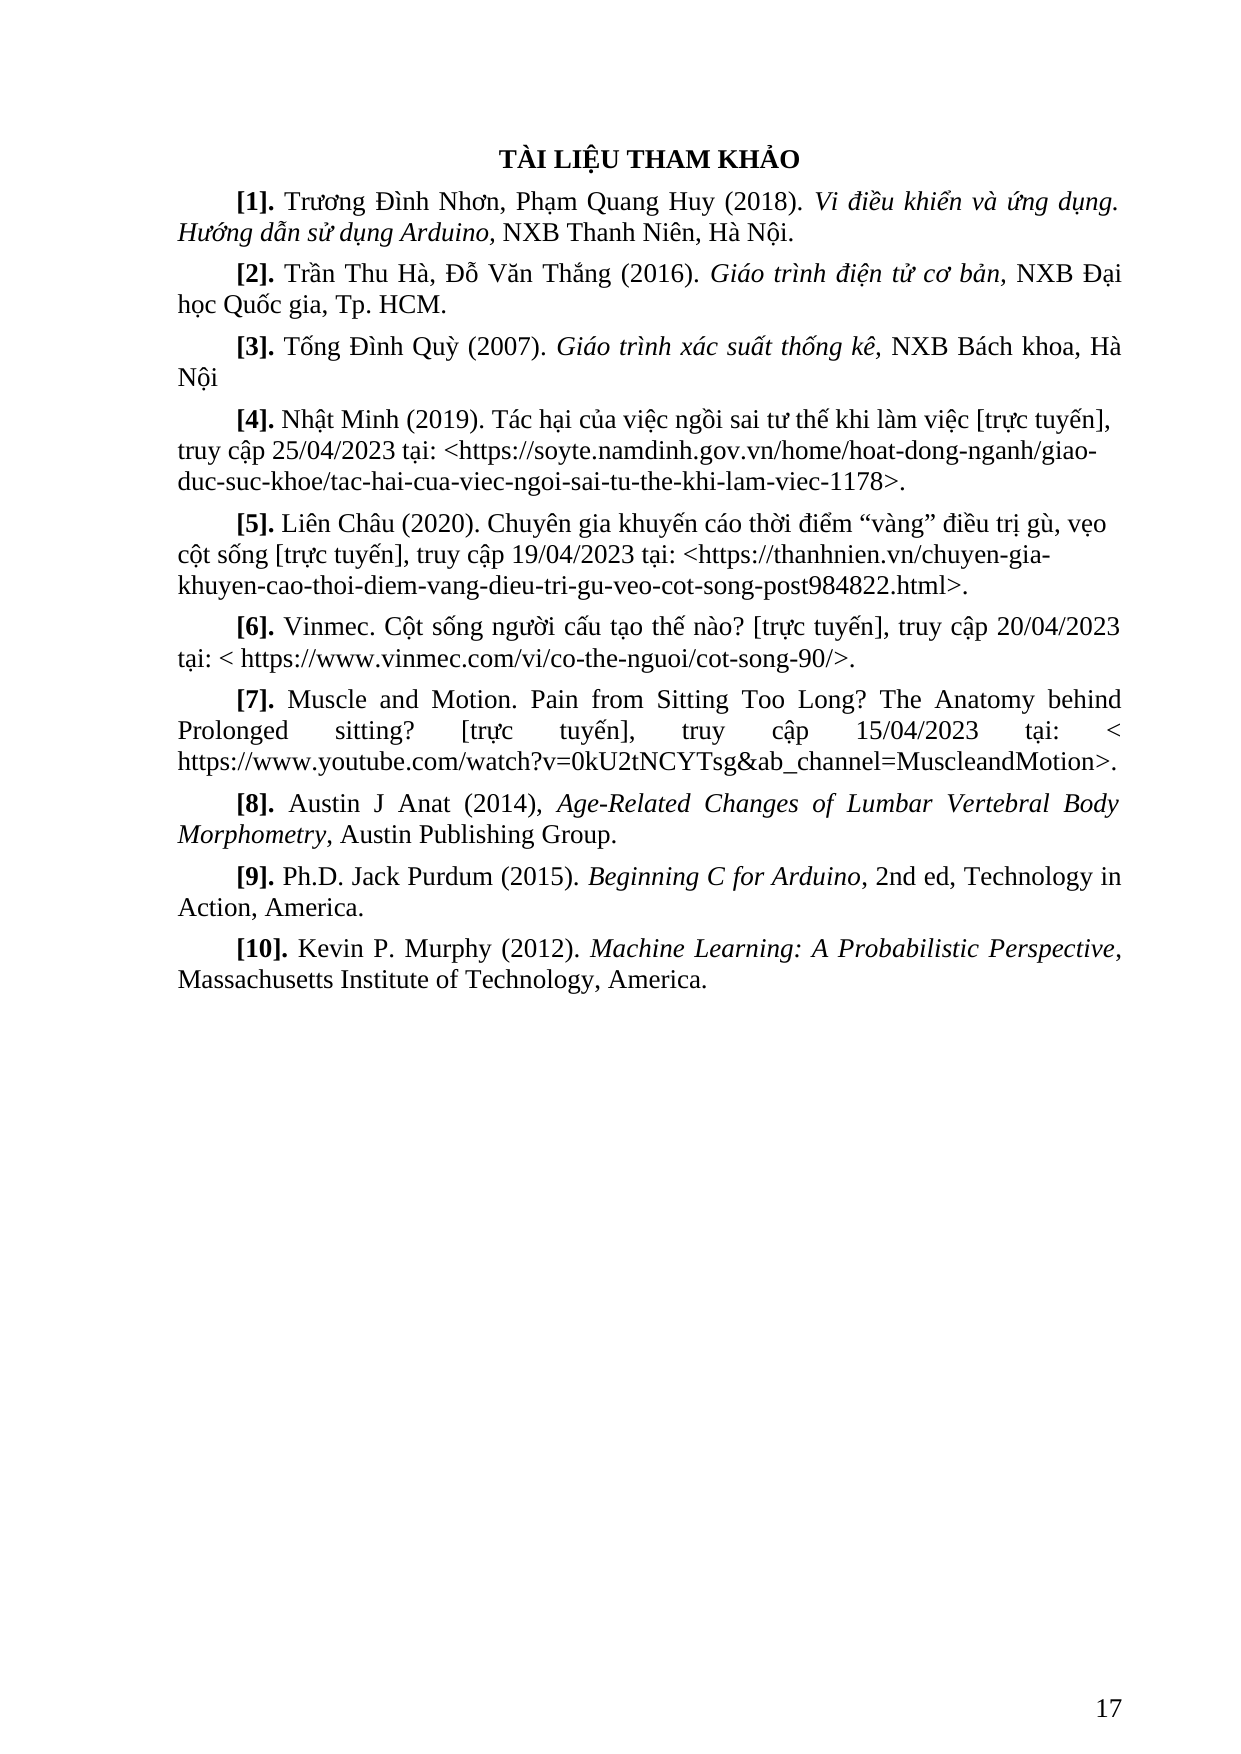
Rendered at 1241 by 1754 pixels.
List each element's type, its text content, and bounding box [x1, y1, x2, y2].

text [1]. Trương Đình Nhơn, Phạm Quang Huy (2018). Vi điều khiển và ứng dụng. Hướng dẫn sử dụng Arduino, NXB Thanh Niên, Hà Nội. [177, 185, 1122, 247]
text [4]. Nhật Minh (2019). Tác hại của việc ngồi sai tư thế khi làm việc [trực tuyến], truy cập 25/04/2023 tại: <https://soyte.namdinh.gov.vn/home/hoat-dong-nganh/giao-duc-suc-khoe/tac-hai-cua-viec-ngoi-sai-tu-the-khi-lam-viec-1178>. [177, 403, 1122, 496]
text [2]. Trần Thu Hà, Đỗ Văn Thắng (2016). Giáo trình điện tử cơ bản, NXB Đại học Quốc gia, Tp. HCM. [177, 257, 1122, 320]
text [10]. Kevin P. Murphy (2012). Machine Learning: A Probabilistic Perspective, Massachusetts Institute of Technology, America. [177, 932, 1122, 995]
text [6]. Vinmec. Cột sống người cấu tạo thế nào? [trực tuyến], truy cập 20/04/2023 tại: < https://www.vinmec.com/vi/co-the-nguoi/cot-song-90/>. [177, 611, 1122, 673]
text [3]. Tống Đình Quỳ (2007). Giáo trình xác suất thống kê, NXB Bách khoa, Hà Nội [177, 330, 1122, 392]
text [5]. Liên Châu (2020). Chuyên gia khuyến cáo thời điểm “vàng” điều trị gù, vẹo cột sống [trực tuyến], truy cập 19/04/2023 tại: <https://thanhnien.vn/chuyen-gia-khuyen-cao-thoi-diem-vang-dieu-tri-gu-veo-cot-song-post984822.html>. [177, 507, 1122, 600]
text [9]. Ph.D. Jack Purdum (2015). Beginning C for Arduino, 2nd ed, Technology in Action, America. [177, 860, 1122, 922]
text [7]. Muscle and Motion. Pain from Sitting Too Long? The Anatomy behind Prolonged sitting? [trực tuyến], truy cập 15/04/2023 tại: < https://www.youtube.com/watch?v=0kU2tNCYTsg&ab_channel=MuscleandMotion>. [177, 683, 1122, 777]
subtitle TÀI LIỆU THAM KHẢO [177, 143, 1122, 174]
text [8]. Austin J Anat (2014), Age-Related Changes of Lumbar Vertebral Body Morphometry, Austin Publishing Group. [177, 787, 1122, 849]
